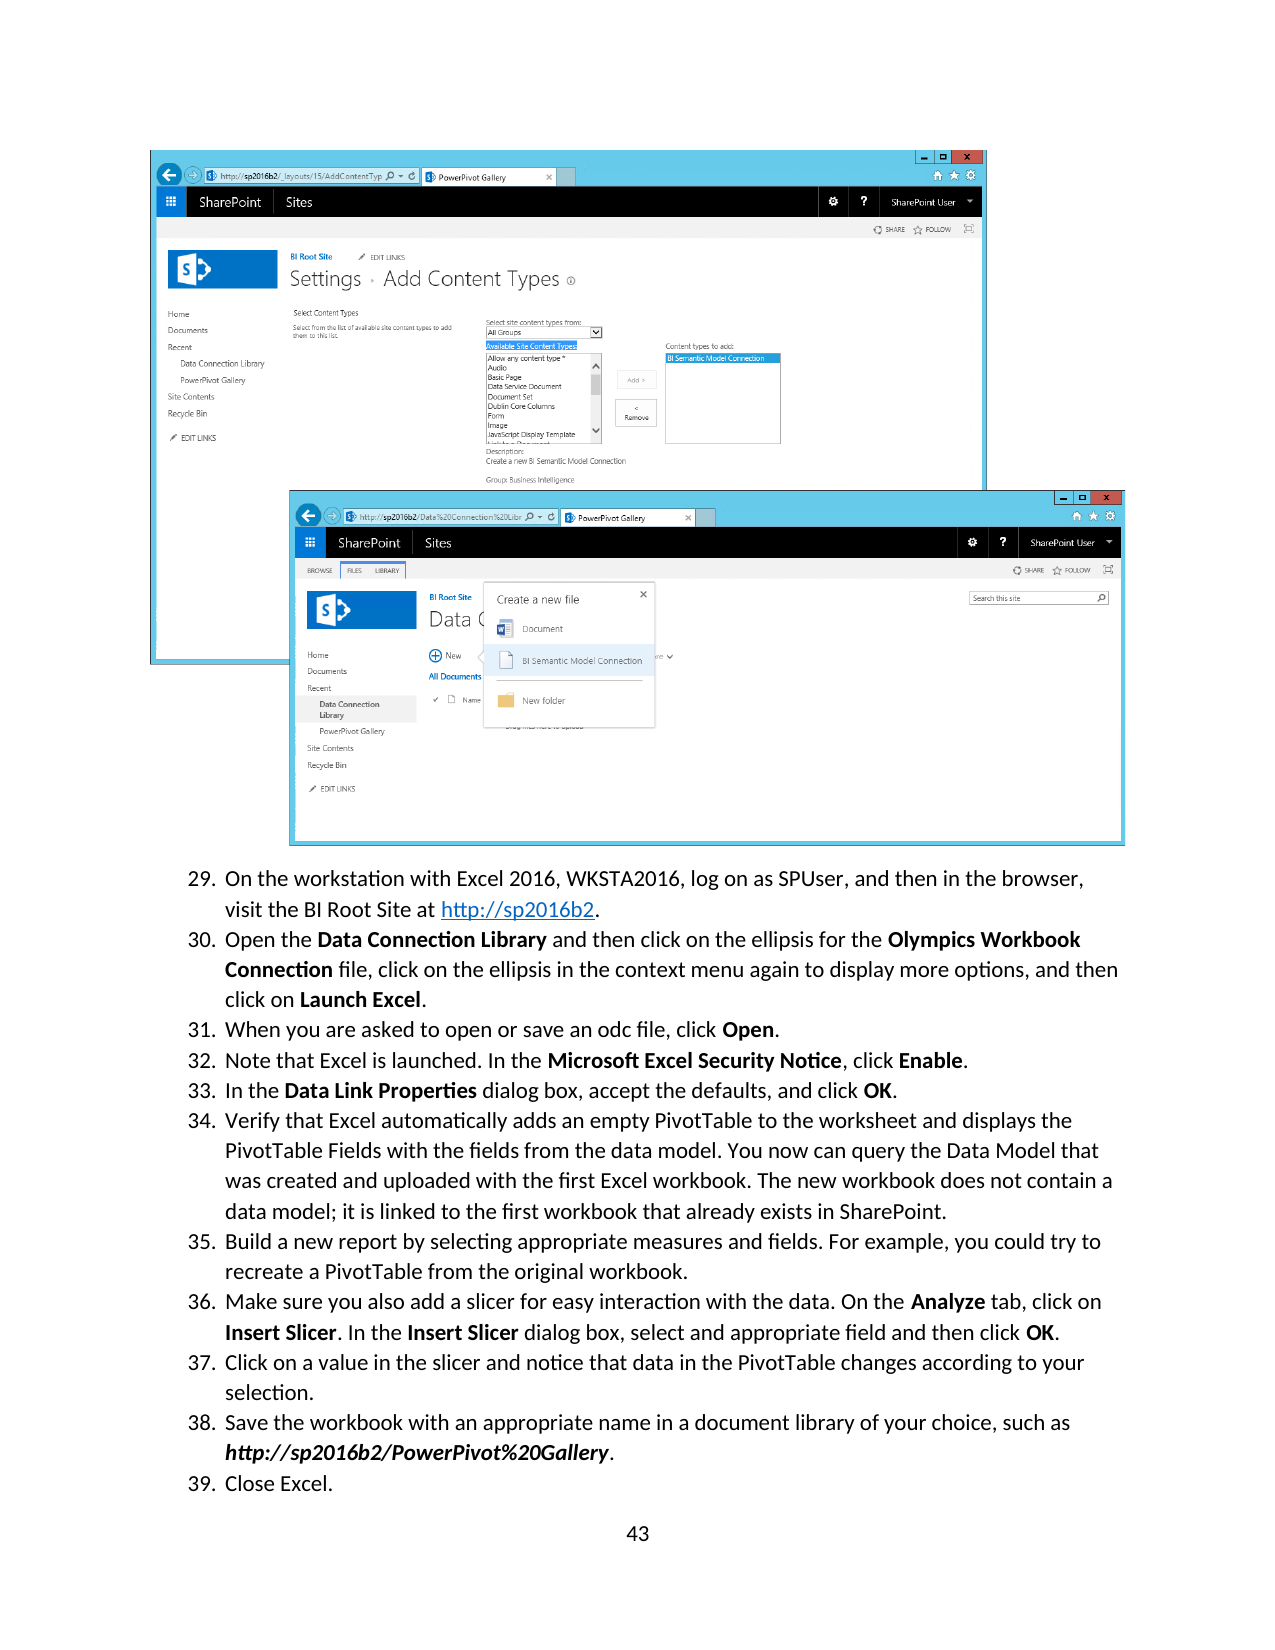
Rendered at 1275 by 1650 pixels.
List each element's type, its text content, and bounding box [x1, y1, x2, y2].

list In the Data Link Properties dialog box, accept the defaults, and click OK. [187, 1076, 1125, 1104]
list Make sure you also add a slicer for easy interaction with the data. On the Analyze tab, click on Insert Slicer. In the Insert Slicer dialog box, select and appropriate field and then click OK. [187, 1287, 1125, 1346]
list Click on a value in the slicer and notice that data in the PivotTable changes according to your selection. [187, 1348, 1125, 1406]
list Build a new report by selecting appropriate measures and fields. For example, you could try to recreate a PivotTable from the original workbook. [187, 1227, 1125, 1285]
list Close Excel. [187, 1469, 1125, 1497]
list On the workstation with Excel 2016, WKSTA2016, log on as SPUser, and then in the browser, visit the BI Root Site at http://sp2016b2. [187, 864, 1125, 923]
list Save the workbook with an appropriate name in a document library of your choice, such as http://sp2016b2/PowerPivot%20Gallery. [187, 1408, 1125, 1467]
picture [150, 150, 1125, 846]
list Verify that Excel automatically adds an empty PivotTable to the worksheet and displays the PivotTable Fields with the fields from the data model. You now can query the Data Model that was created and uploaded with the first Excel workbook. The new workbook does not contain a data model; it is linked to the first workbook that already exists in SharePoint. [187, 1106, 1125, 1225]
list Note that Excel is launched. In the Microsoft Excel Security Notice, click Enable. [187, 1046, 1125, 1074]
list When you are asked to open or save an odc file, click Open. [187, 1016, 1125, 1044]
list Open the Data Connection Library and then click on the ellipsis for the Olympics Workbook Connection file, click on the ellipsis in the context menu again to display more options, and then click on Launch Excel. [187, 925, 1125, 1013]
